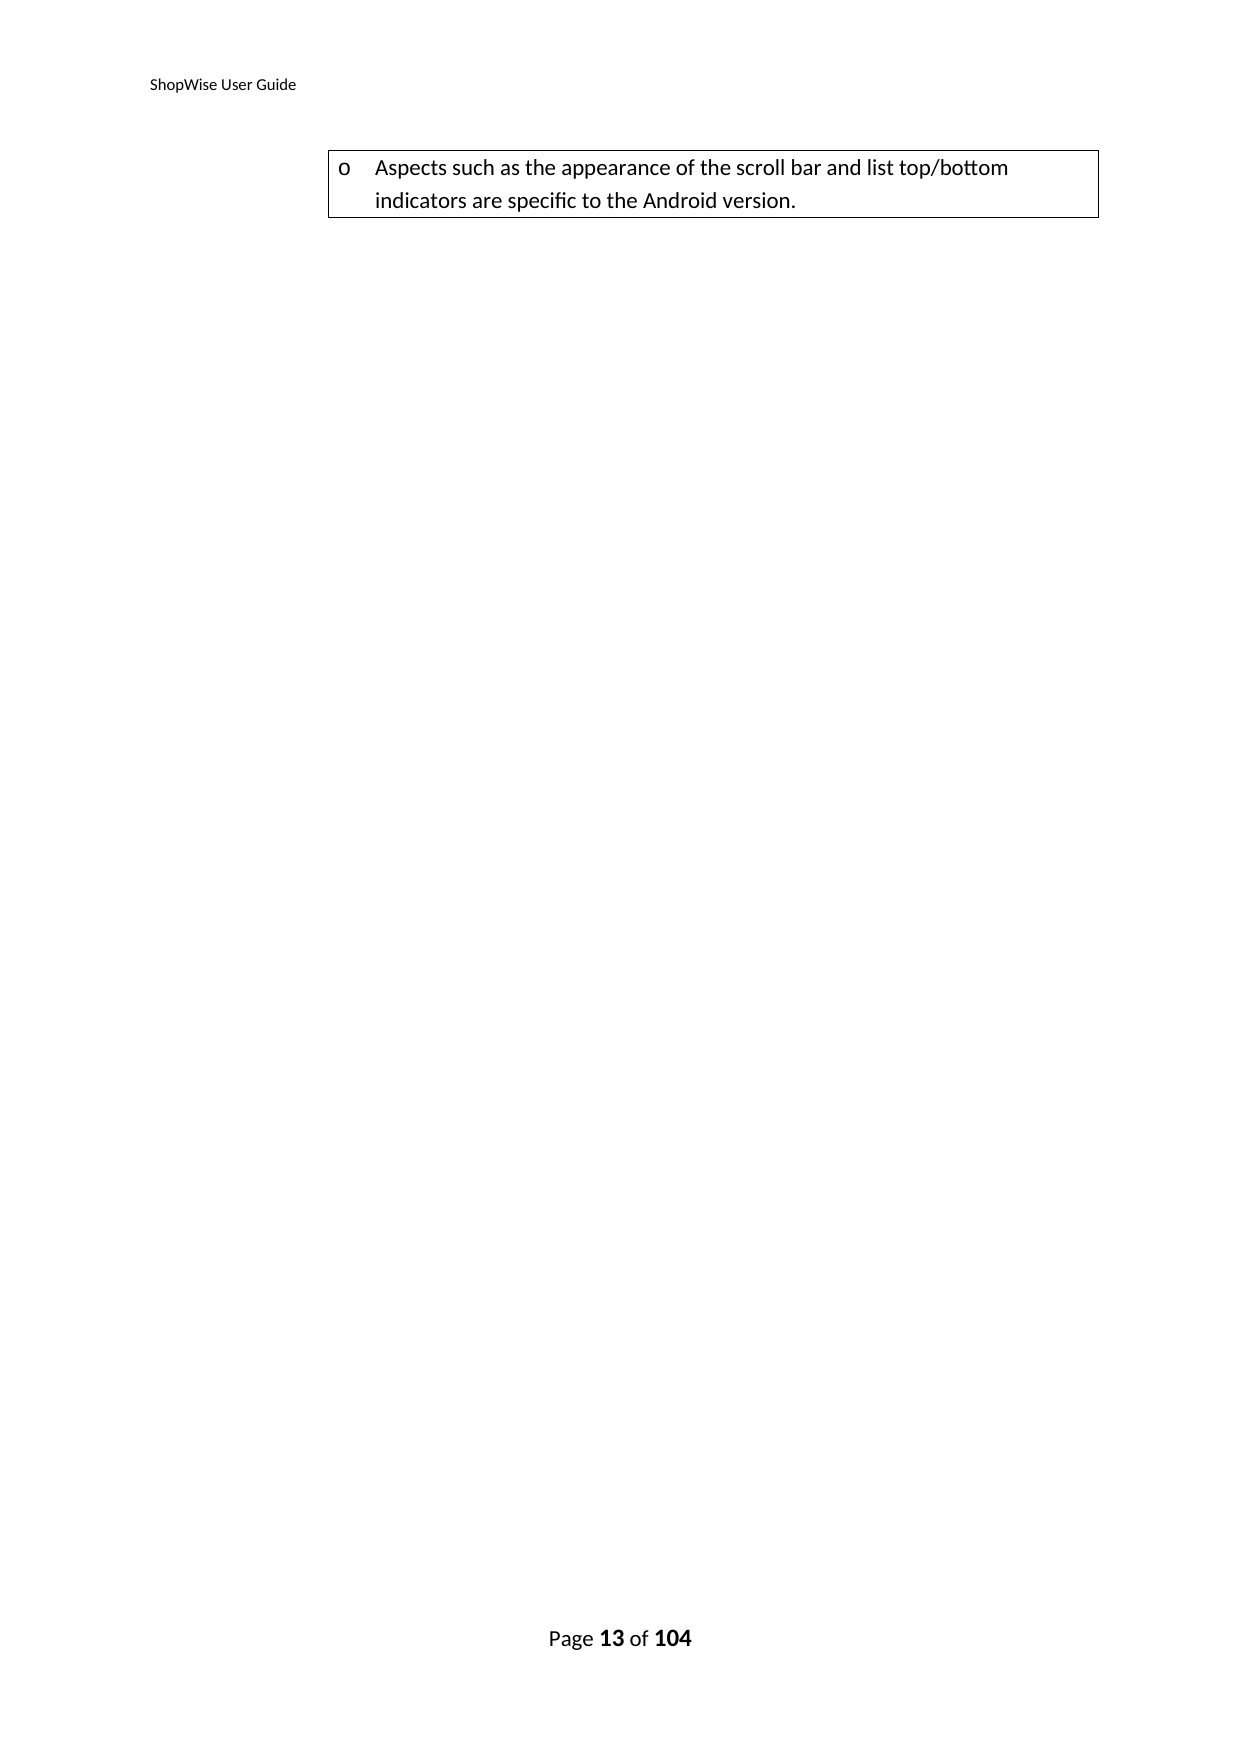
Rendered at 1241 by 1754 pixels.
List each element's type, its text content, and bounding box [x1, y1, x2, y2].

list Aspects such as the appearance of the scroll bar and list top/bottom indicators are specific to the Android version. [329, 151, 1098, 217]
